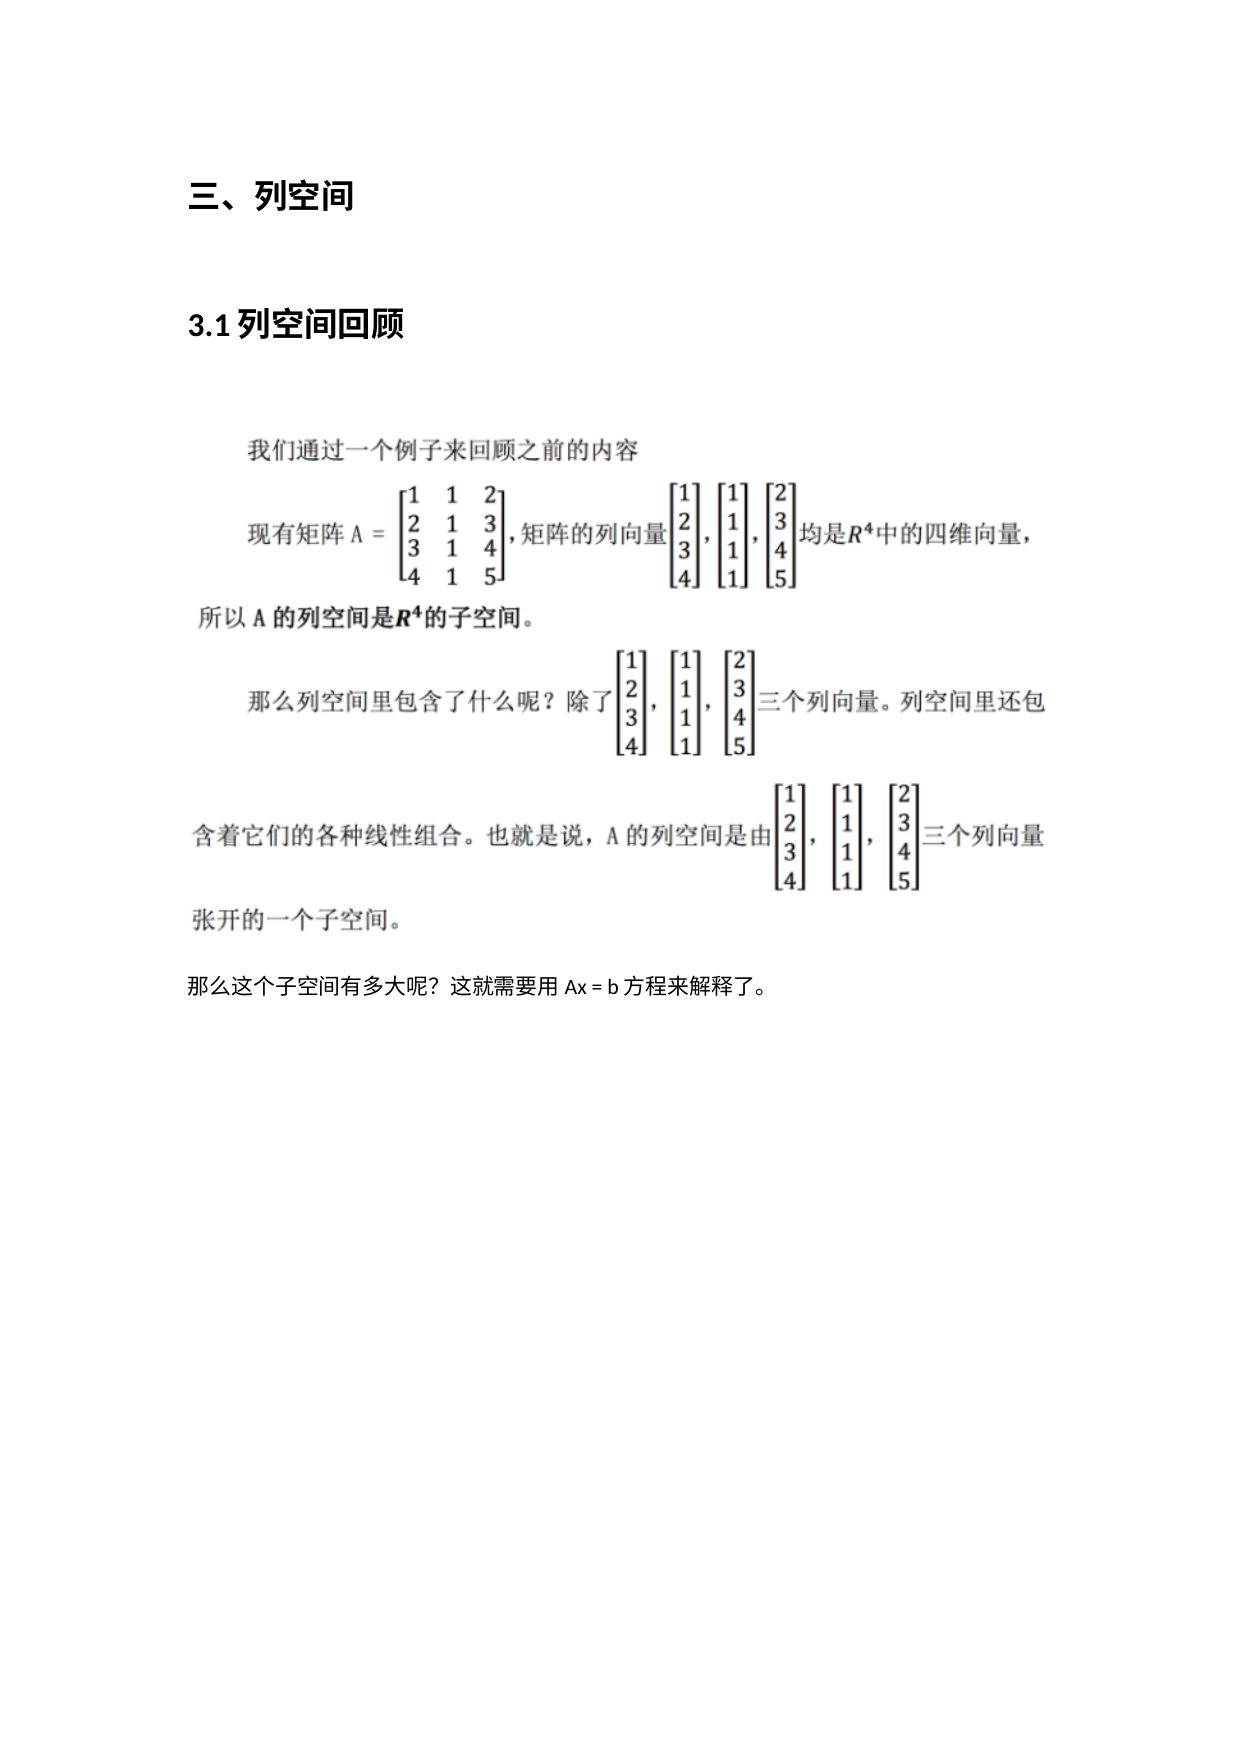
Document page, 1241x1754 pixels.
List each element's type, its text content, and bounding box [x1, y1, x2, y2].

subtitle 三、列空间 [187, 162, 1053, 227]
text 那么这个子空间有多大呢？这就需要用 Ax = b 方程来解释了。 [187, 969, 1053, 1001]
subtitle 3.1 列空间回顾 [187, 289, 1053, 354]
picture [187, 416, 1053, 762]
picture [187, 773, 1053, 948]
